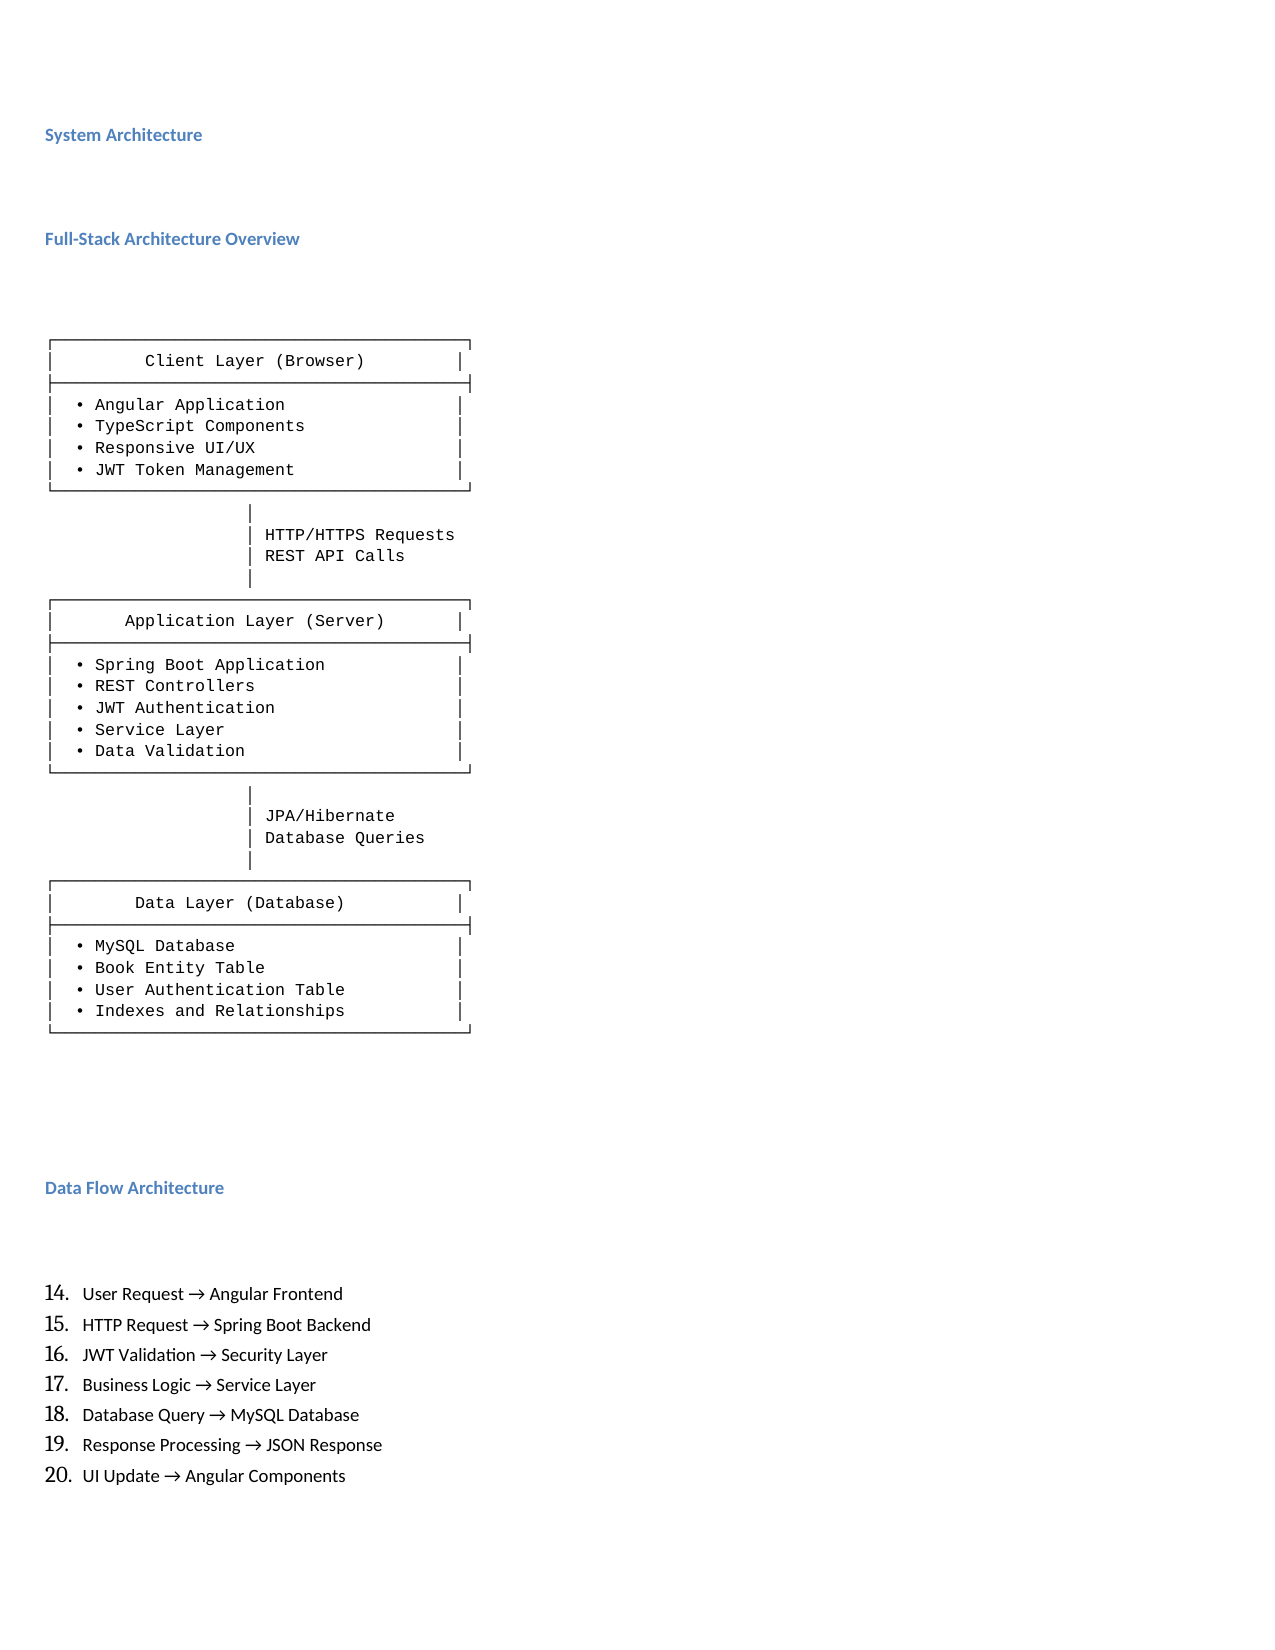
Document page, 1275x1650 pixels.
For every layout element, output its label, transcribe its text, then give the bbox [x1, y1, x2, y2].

text ┌─────────────────────────────────────────┐ │ Client Layer (Browser) │ ├─────────────────────────────────────────┤ │ • Angular Application │ │ • TypeScript Components │ │ • Responsive UI/UX │ │ • JWT Token Management │ └─────────────────────────────────────────┘ │ │ HTTP/HTTPS Requests │ REST API Calls │ ┌─────────────────────────────────────────┐ │ Application Layer (Server) │ ├─────────────────────────────────────────┤ │ • Spring Boot Application │ │ • REST Controllers │ │ • JWT Authentication │ │ • Service Layer │ │ • Data Validation │ └─────────────────────────────────────────┘ │ │ JPA/Hibernate │ Database Queries │ ┌─────────────────────────────────────────┐ │ Data Layer (Database) │ ├─────────────────────────────────────────┤ │ • MySQL Database │ │ • Book Entity Table │ │ • User Authentication Table │ │ • Indexes and Relationships │ └─────────────────────────────────────────┘ [45, 331, 1230, 1073]
list UI Update → Angular Components [45, 1461, 1230, 1488]
subtitle Full-Stack Architecture Overview [45, 227, 1230, 250]
list Business Logic → Service Layer [45, 1371, 1230, 1397]
list Database Query → MySQL Database [45, 1401, 1230, 1427]
list HTTP Request → Spring Boot Backend [45, 1310, 1230, 1337]
subtitle System Architecture [45, 123, 1230, 146]
subtitle Data Flow Architecture [45, 1176, 1230, 1199]
list Response Processing → JSON Response [45, 1431, 1230, 1458]
list JWT Validation → Security Layer [45, 1341, 1230, 1367]
list User Request → Angular Frontend [45, 1280, 1230, 1307]
